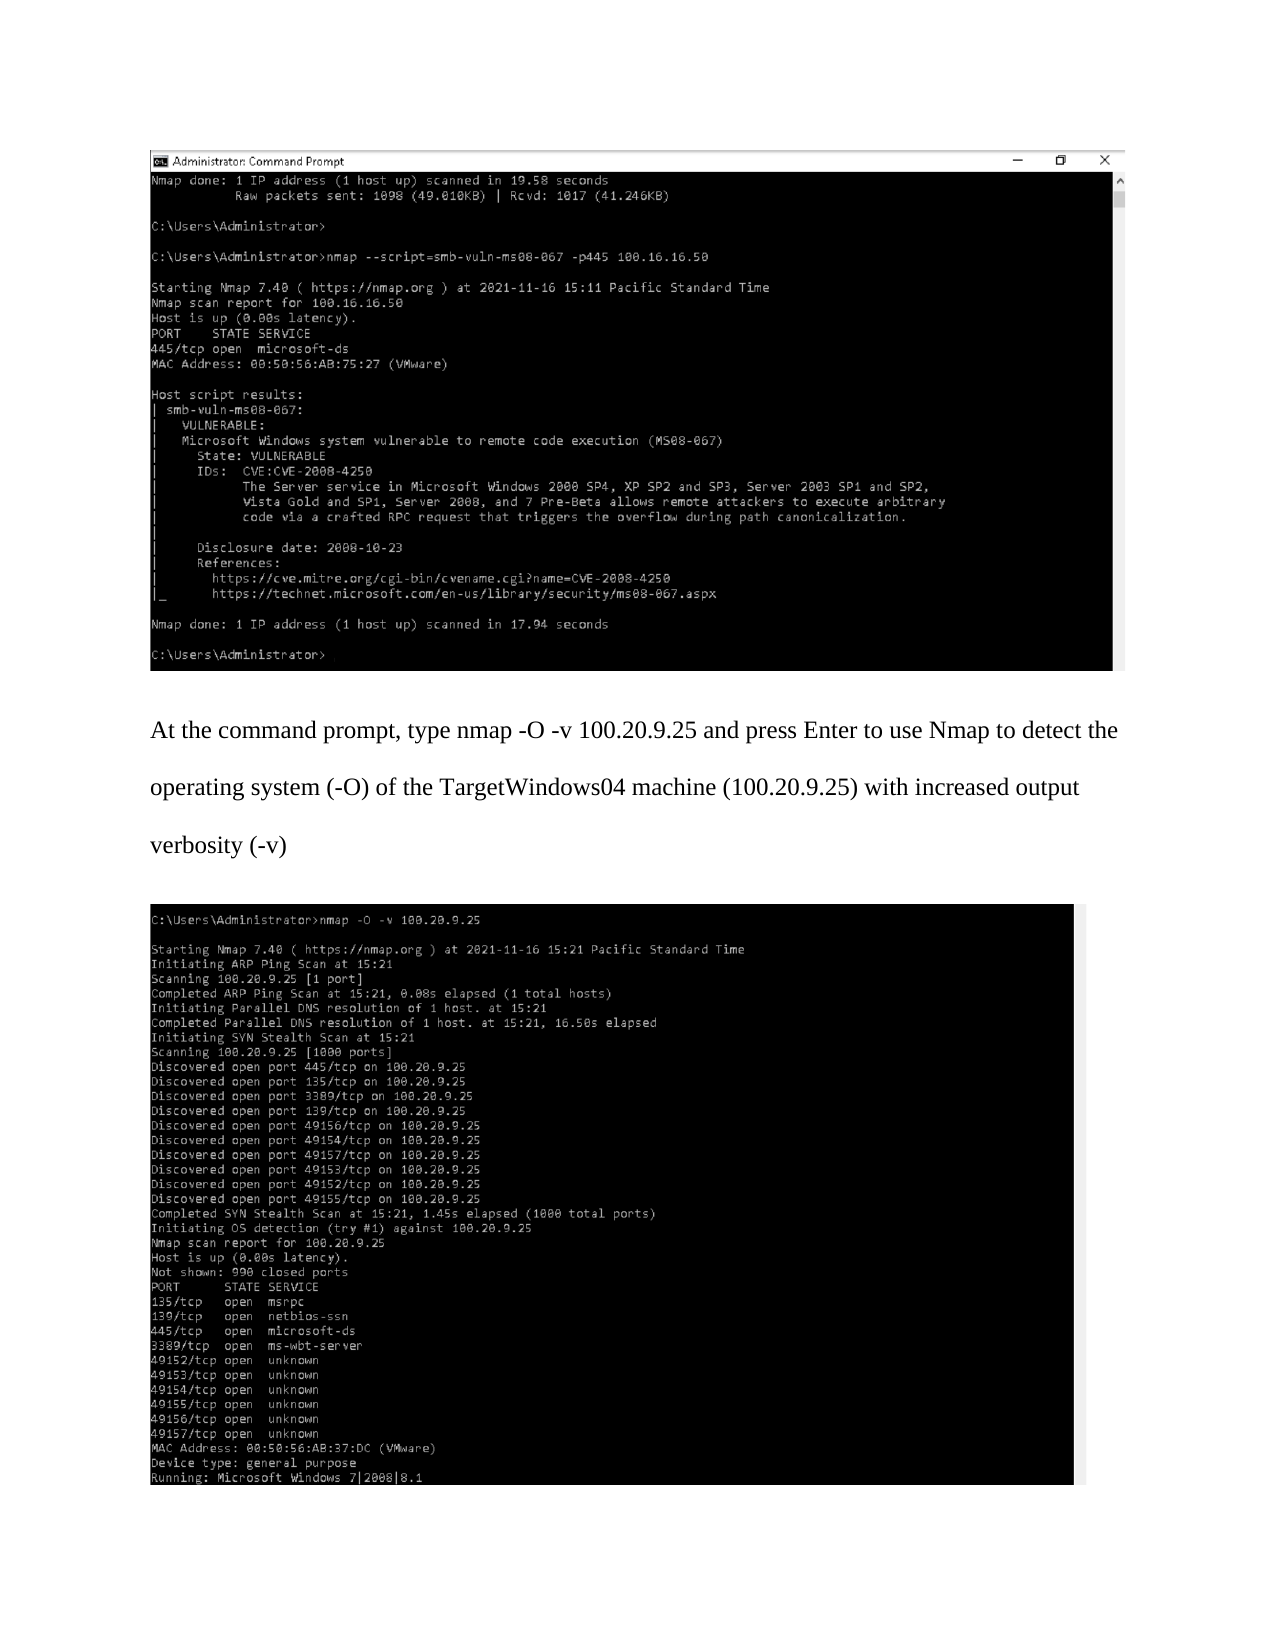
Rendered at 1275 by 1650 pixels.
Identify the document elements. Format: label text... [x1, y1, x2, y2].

picture [150, 150, 1125, 671]
text At the command prompt, type nmap -O -v 100.20.9.25 and press Enter to use Nmap to detect the operating system (-O) of the TargetWindows04 machine (100.20.9.25) with increased output verbosity (-v) [150, 715, 1125, 859]
picture [150, 904, 1087, 1485]
